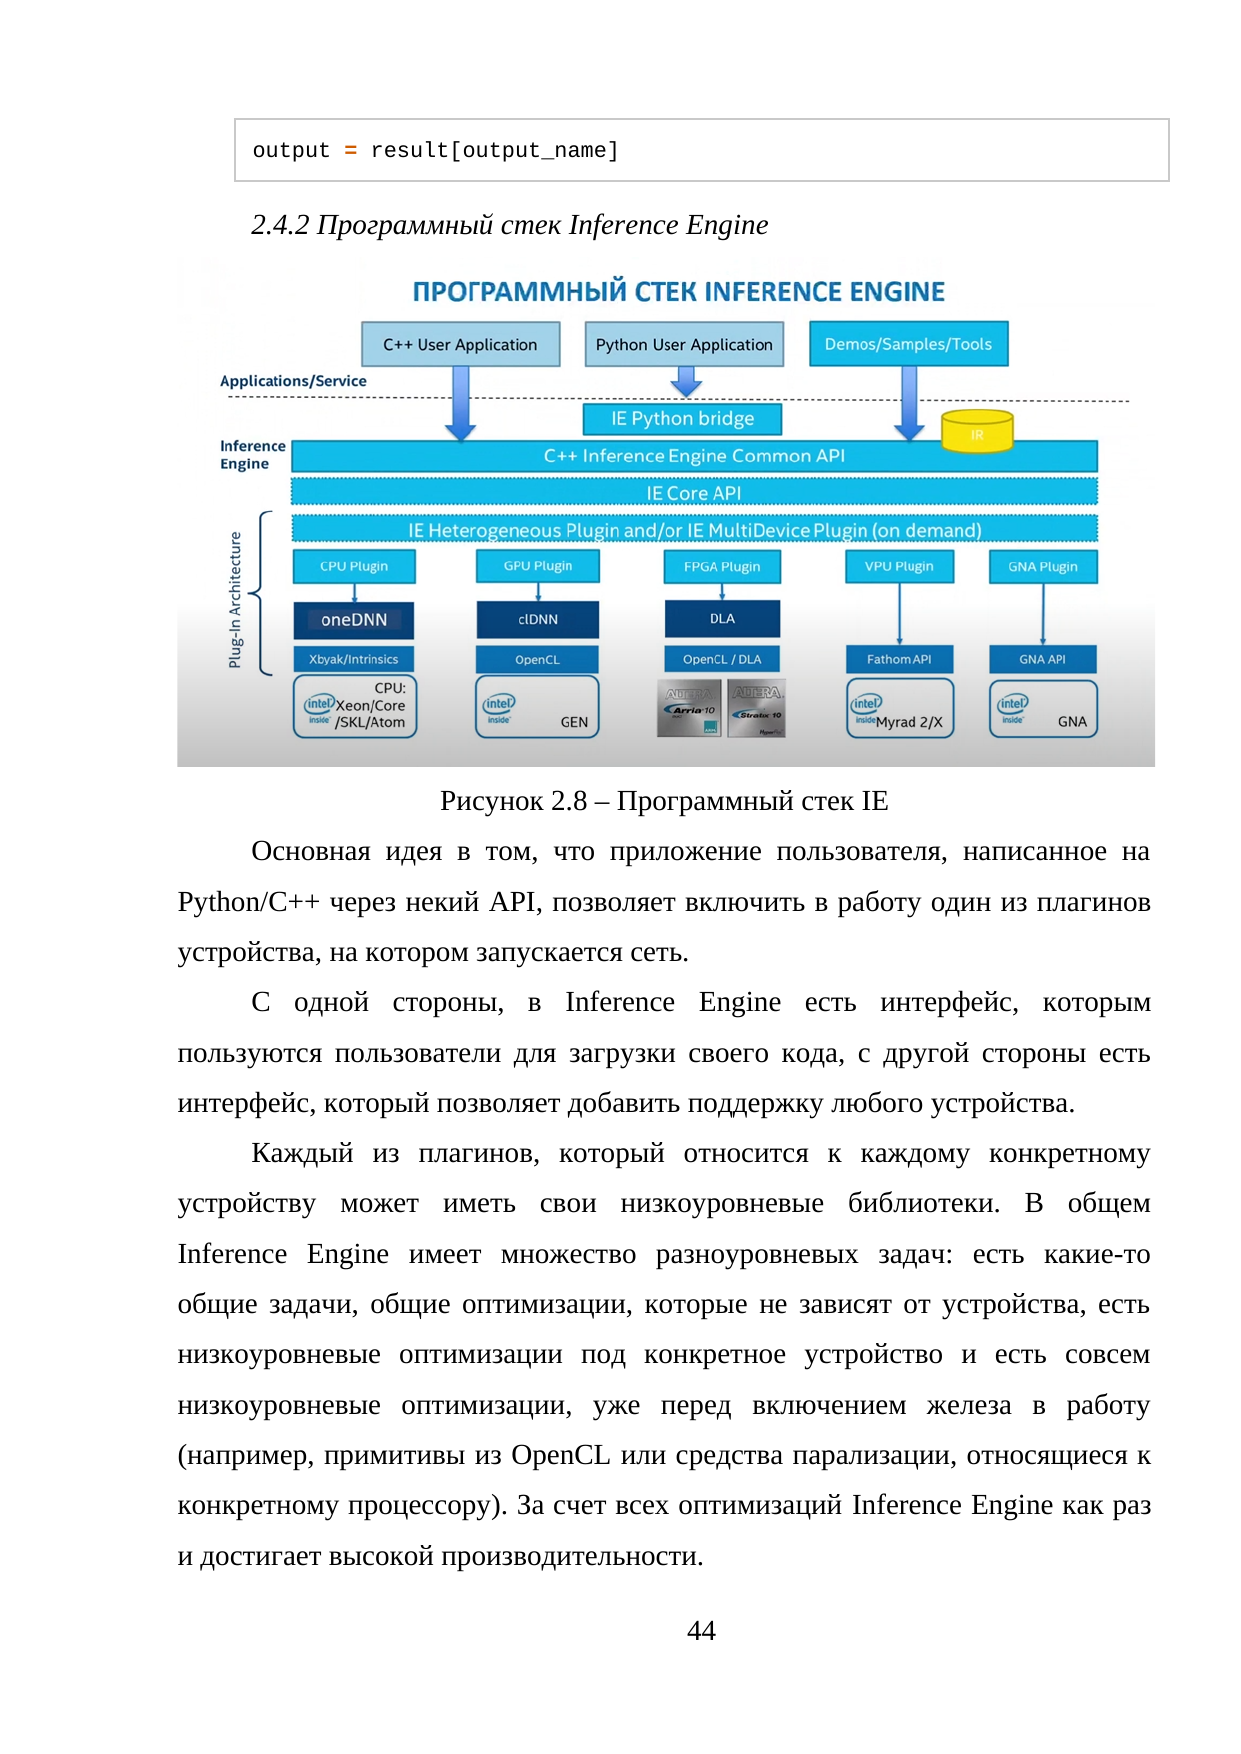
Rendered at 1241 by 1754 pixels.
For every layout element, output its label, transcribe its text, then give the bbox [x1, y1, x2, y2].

picture [177, 257, 1156, 767]
list output = result[output_name] [236, 120, 1168, 180]
subtitle 2.4.2 Программный стек Inference Engine [177, 207, 1152, 241]
text С одной стороны, в Inference Engine есть интерфейс, которым пользуются пользователи для загрузки своего кода, с другой стороны есть интерфейс, который позволяет добавить поддержку любого устройства. [177, 984, 1152, 1118]
text Основная идея в том, что приложение пользователя, написанное на Python/C++ через некий API, позволяет включить в работу один из плагинов устройства, на котором запускается сеть. [177, 833, 1152, 968]
text Рисунок 2.8 – Программный стек IE [177, 783, 1152, 817]
text Каждый из плагинов, который относится к каждому конкретному устройству может иметь свои низкоуровневые библиотеки. В общем Inference Engine имеет множество разноуровневых задач: есть какие-то общие задачи, общие оптимизации, которые не зависят от устройства, есть низкоуровневые оптимизации под конкретное устройство и есть совсем низкоуровневые оптимизации, уже перед включением железа в работу (например, примитивы из OpenCL или средства парализации, относящиеся к конкретному процессору). За счет всех оптимизаций Inference Engine как раз и достигает высокой производительности. [177, 1135, 1152, 1571]
